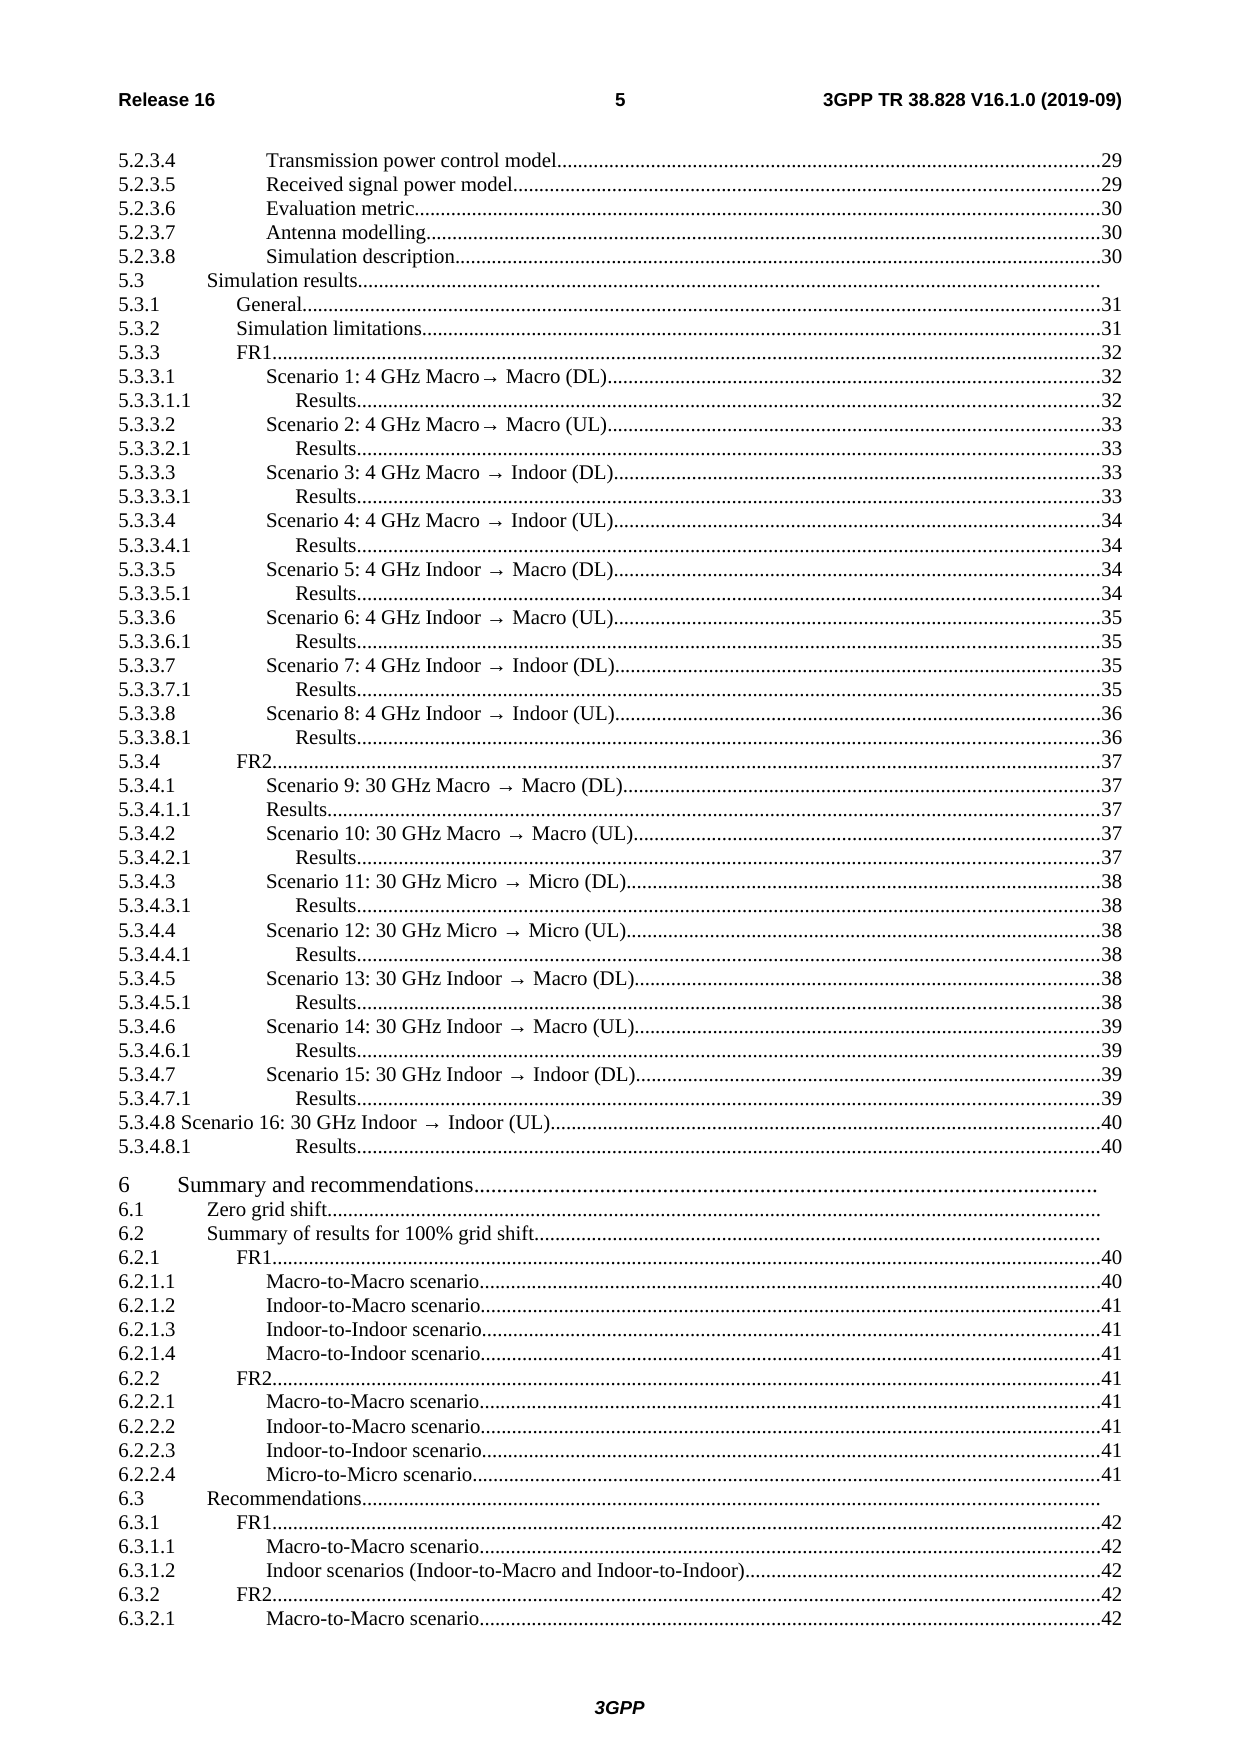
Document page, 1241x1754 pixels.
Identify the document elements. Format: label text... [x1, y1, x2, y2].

text 5.3.3.7 Scenario 7: 4 GHz Indoor → Indoor (DL) 35 [118, 653, 1122, 677]
text 5.3.4 FR2 37 [118, 749, 1122, 773]
text 5.2.3.4 Transmission power control model 29 [118, 147, 1122, 172]
text 5.3.4.3 Scenario 11: 30 GHz Micro → Micro (DL) 38 [118, 869, 1122, 893]
text 5.3.3.1.1 Results 32 [118, 388, 1122, 412]
text 5.3.4.3.1 Results 38 [118, 893, 1122, 917]
text 5.3.3.4.1 Results 34 [118, 532, 1122, 557]
text 5.3.3.8 Scenario 8: 4 GHz Indoor → Indoor (UL) 36 [118, 701, 1122, 725]
text 5.3.4.5.1 Results 38 [118, 990, 1122, 1014]
text 6.3.2.1 Macro-to-Macro scenario 42 [118, 1606, 1122, 1630]
text 5.3.3.6 Scenario 6: 4 GHz Indoor → Macro (UL) 35 [118, 605, 1122, 629]
text 5.3.3.4 Scenario 4: 4 GHz Macro → Indoor (UL) 34 [118, 508, 1122, 532]
text 6.2.2.1 Macro-to-Macro scenario 41 [118, 1389, 1122, 1413]
text 5.3.2 Simulation limitations 31 [118, 316, 1122, 340]
text 6.3.1 FR1 42 [118, 1510, 1122, 1534]
text 5.3.3.2 Scenario 2: 4 GHz Macro→ Macro (UL) 33 [118, 412, 1122, 436]
text 6.2.2 FR2 41 [118, 1365, 1122, 1389]
text 5.2.3.7 Antenna modelling 30 [118, 220, 1122, 244]
text 6.2.2.4 Micro-to-Micro scenario 41 [118, 1462, 1122, 1486]
text 6.2.1.1 Macro-to-Macro scenario 40 [118, 1269, 1122, 1293]
text 6.2.1.2 Indoor-to-Macro scenario 41 [118, 1293, 1122, 1317]
text 5.3 Simulation results 31 [118, 268, 1078, 292]
text 6.1 Zero grid shift 40 [118, 1197, 1078, 1221]
text 6 Summary and recommendations 40 [118, 1171, 1078, 1197]
text 5.3.4.7.1 Results 39 [118, 1086, 1122, 1110]
text 5.3.3.6.1 Results 35 [118, 629, 1122, 653]
text 5.3.3.5.1 Results 34 [118, 581, 1122, 605]
text 6.2.1.3 Indoor-to-Indoor scenario 41 [118, 1317, 1122, 1341]
text 6.2 Summary of results for 100% grid shift 40 [118, 1221, 1078, 1245]
text 5.3.3.3 Scenario 3: 4 GHz Macro → Indoor (DL) 33 [118, 460, 1122, 484]
text 5.3.4.4 Scenario 12: 30 GHz Micro → Micro (UL) 38 [118, 917, 1122, 942]
text 6.2.2.2 Indoor-to-Macro scenario 41 [118, 1413, 1122, 1438]
text 5.3.4.6 Scenario 14: 30 GHz Indoor → Macro (UL) 39 [118, 1014, 1122, 1038]
text 5.3.4.6.1 Results 39 [118, 1038, 1122, 1062]
text 5.3.3.7.1 Results 35 [118, 677, 1122, 701]
text 6.3.1.2 Indoor scenarios (Indoor-to-Macro and Indoor-to-Indoor) 42 [118, 1558, 1122, 1582]
text 5.3.3.5 Scenario 5: 4 GHz Indoor → Macro (DL) 34 [118, 557, 1122, 581]
text 5.3.4.8.1 Results 40 [118, 1134, 1122, 1158]
text 5.3.3.2.1 Results 33 [118, 436, 1122, 460]
text 6.3 Recommendations 42 [118, 1486, 1078, 1510]
text 5.3.3.1 Scenario 1: 4 GHz Macro→ Macro (DL) 32 [118, 364, 1122, 388]
text 5.3.4.1 Scenario 9: 30 GHz Macro → Macro (DL) 37 [118, 773, 1122, 797]
text 6.2.1.4 Macro-to-Indoor scenario 41 [118, 1341, 1122, 1365]
text 5.3.4.2 Scenario 10: 30 GHz Macro → Macro (UL) 37 [118, 821, 1122, 845]
text 5.2.3.8 Simulation description 30 [118, 244, 1122, 268]
text 5.2.3.6 Evaluation metric 30 [118, 196, 1122, 220]
text 5.3.4.7 Scenario 15: 30 GHz Indoor → Indoor (DL) 39 [118, 1062, 1122, 1086]
text 5.2.3.5 Received signal power model 29 [118, 172, 1122, 196]
text 5.3.1 General 31 [118, 292, 1122, 316]
text 5.3.4.4.1 Results 38 [118, 942, 1122, 966]
text 5.3.4.1.1 Results 37 [118, 797, 1122, 821]
text 6.3.1.1 Macro-to-Macro scenario 42 [118, 1534, 1122, 1558]
text 5.3.4.2.1 Results 37 [118, 845, 1122, 869]
text 6.2.2.3 Indoor-to-Indoor scenario 41 [118, 1438, 1122, 1462]
text 5.3.4.5 Scenario 13: 30 GHz Indoor → Macro (DL) 38 [118, 966, 1122, 990]
text 5.3.4.8 Scenario 16: 30 GHz Indoor → Indoor (UL) 40 [118, 1110, 1122, 1134]
text 5.3.3.8.1 Results 36 [118, 725, 1122, 749]
text 6.2.1 FR1 40 [118, 1245, 1122, 1269]
text 5.3.3.3.1 Results 33 [118, 484, 1122, 508]
text 6.3.2 FR2 42 [118, 1582, 1122, 1606]
text 5.3.3 FR1 32 [118, 340, 1122, 364]
